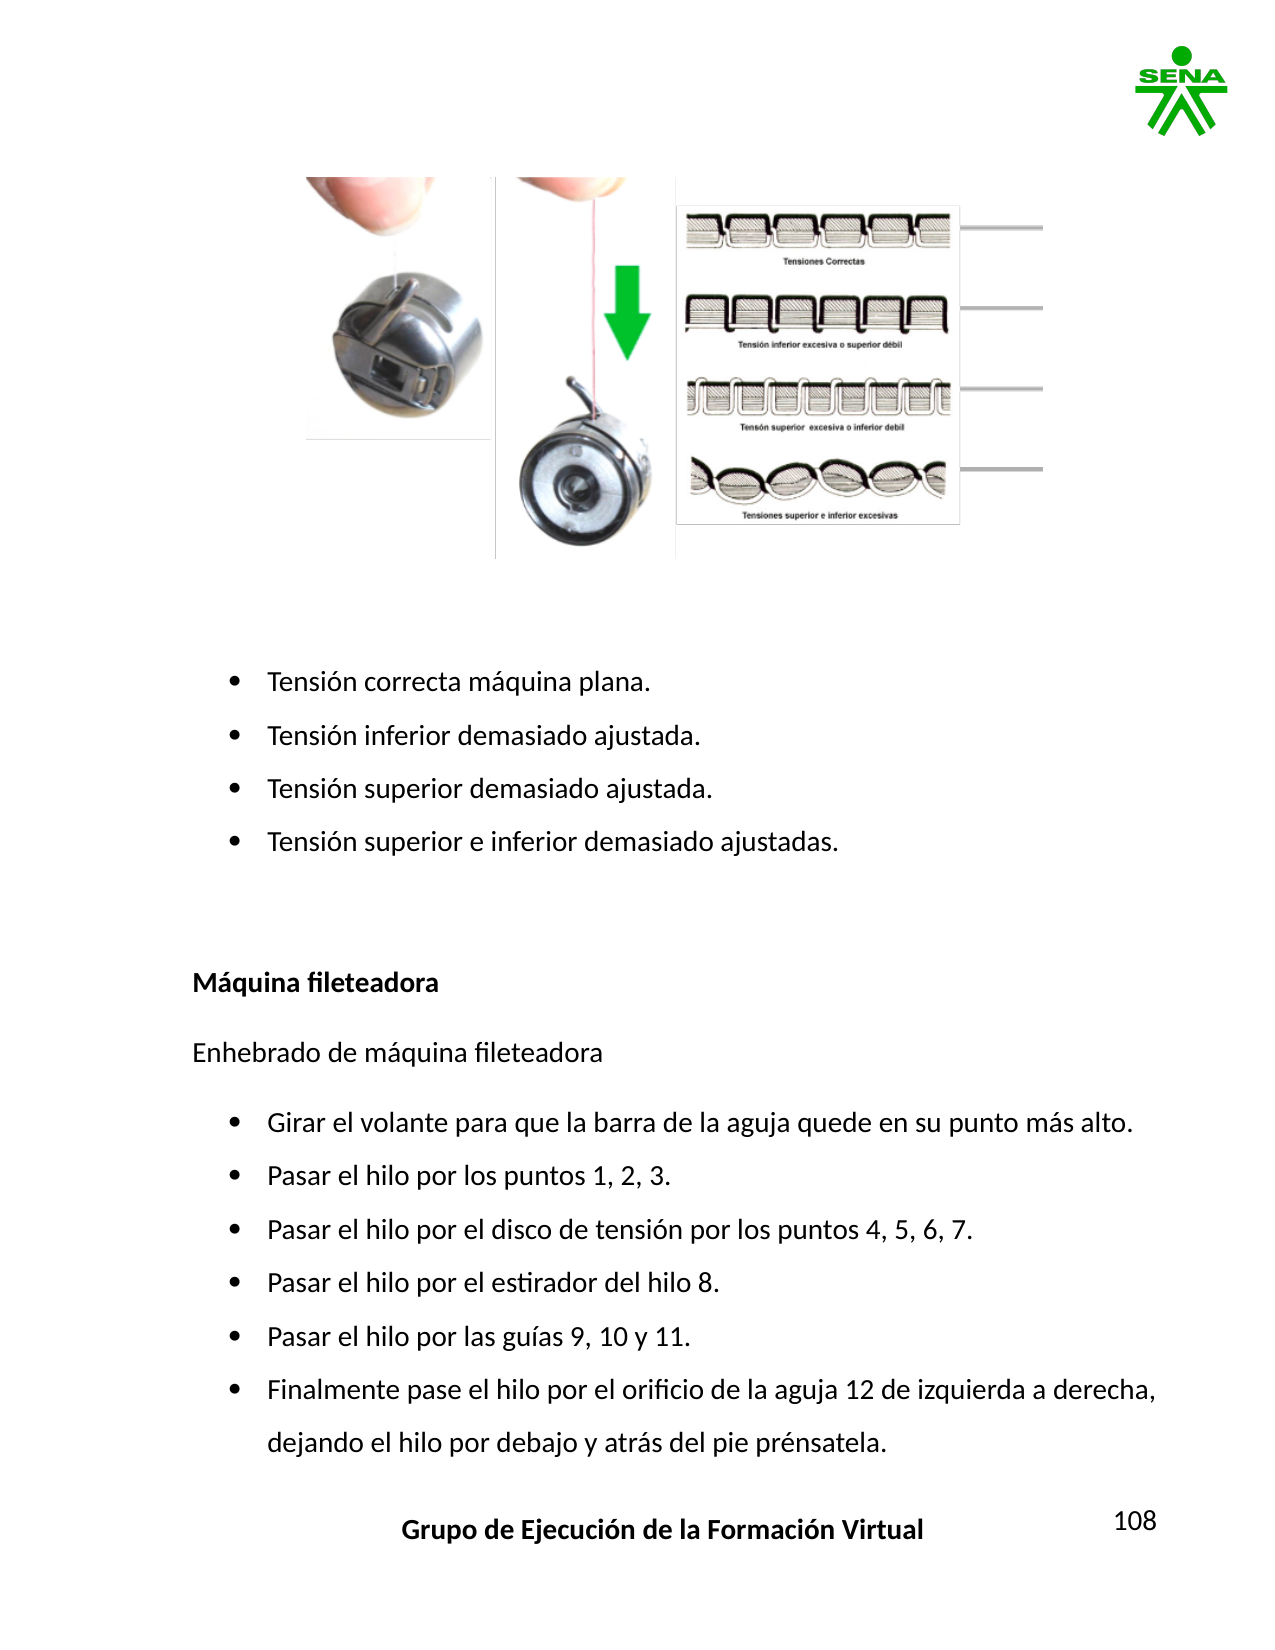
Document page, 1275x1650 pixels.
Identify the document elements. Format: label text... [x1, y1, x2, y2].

list Pasar el hilo por los puntos 1, 2, 3. [229, 1157, 1157, 1193]
list Tensión superior demasiado ajustada. [229, 770, 1157, 806]
text Enhebrado de máquina fileteadora [118, 1034, 1157, 1069]
list Finalmente pase el hilo por el orificio de la aguja 12 de izquierda a derecha, dejando el hilo por debajo y atrás del pie prénsatela. [229, 1371, 1157, 1460]
list Tensión superior e inferior demasiado ajustadas. [229, 823, 1157, 859]
list Tensión correcta máquina plana. [229, 663, 1157, 699]
list Tensión inferior demasiado ajustada. [229, 717, 1157, 752]
list Pasar el hilo por el disco de tensión por los puntos 4, 5, 6, 7. [229, 1211, 1157, 1246]
list Girar el volante para que la barra de la aguja quede en su punto más alto. [229, 1104, 1157, 1139]
picture [1135, 46, 1228, 136]
list Pasar el hilo por las guías 9, 10 y 11. [229, 1318, 1157, 1353]
list Pasar el hilo por el estirador del hilo 8. [229, 1264, 1157, 1300]
picture [306, 177, 1043, 559]
text Máquina fileteadora [118, 964, 1157, 999]
